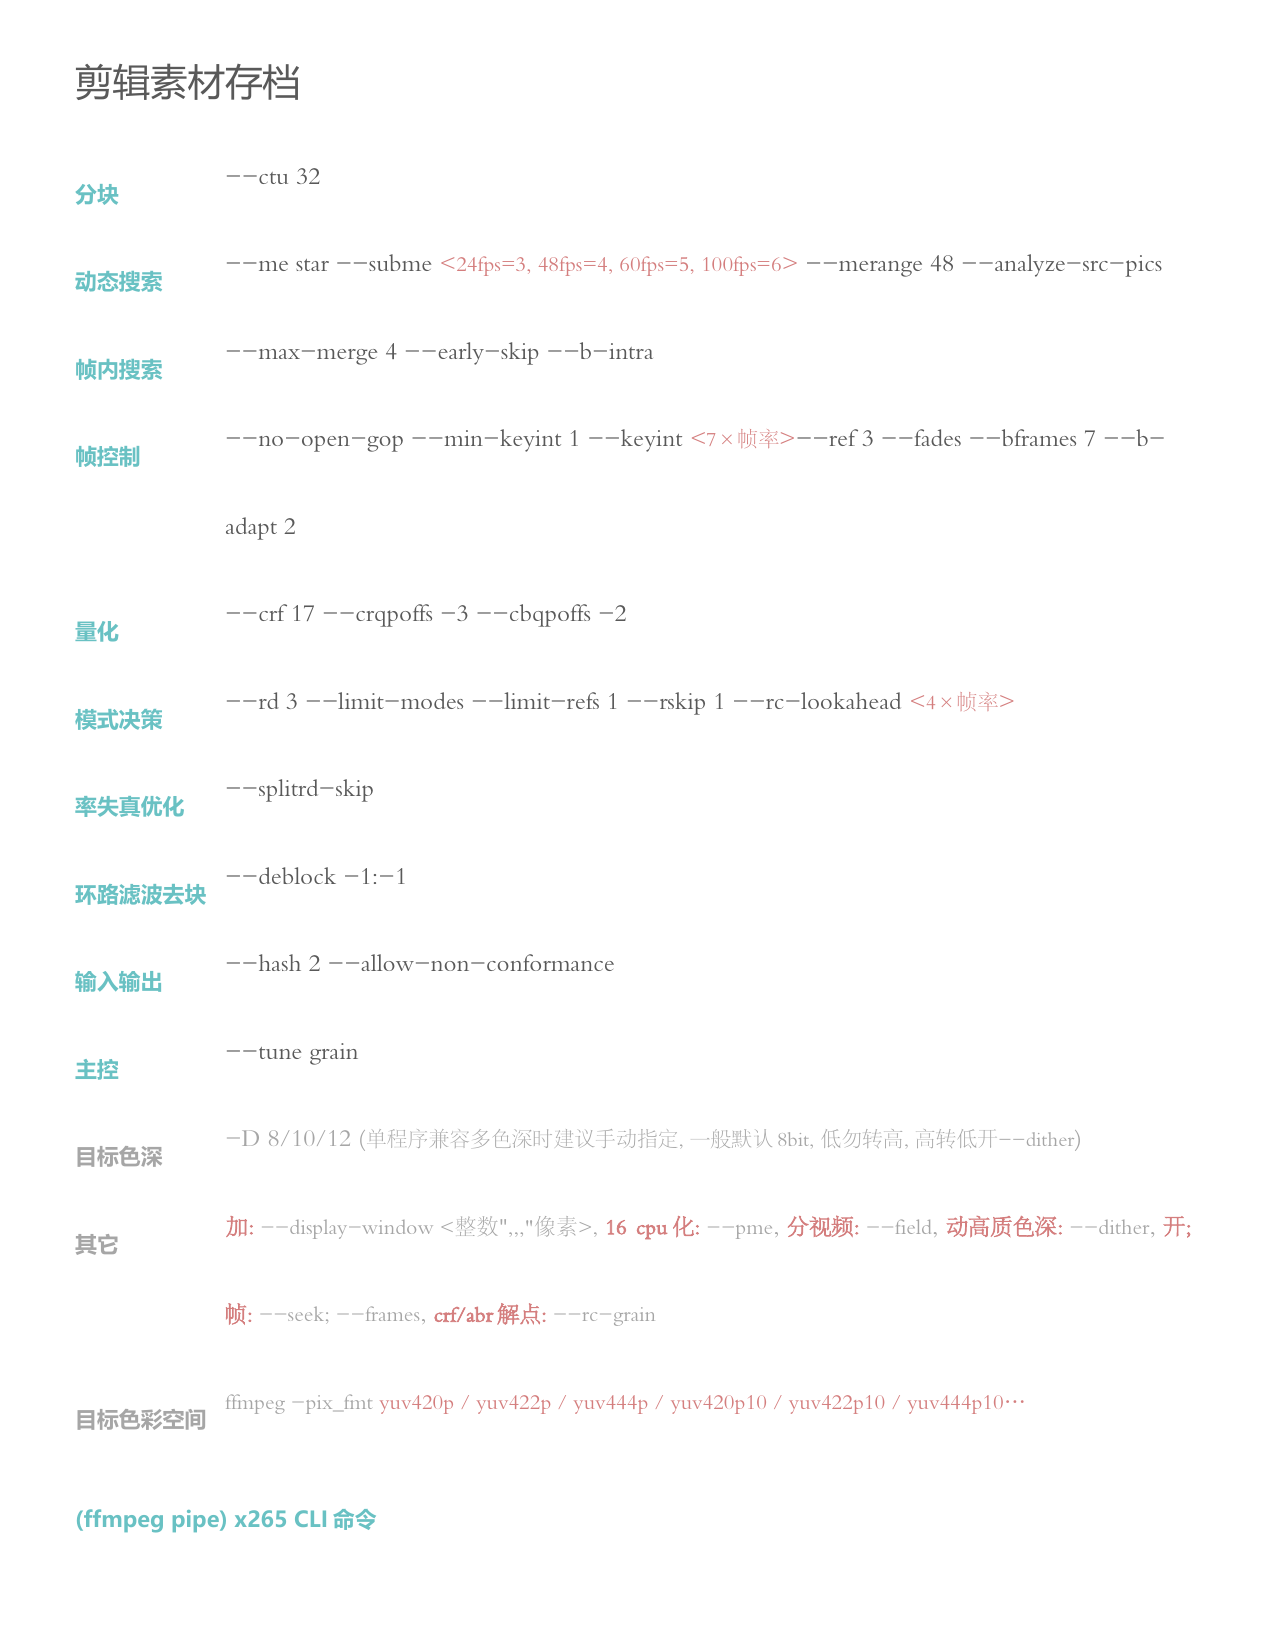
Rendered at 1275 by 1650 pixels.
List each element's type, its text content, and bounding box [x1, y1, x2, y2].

text (ffmpeg pipe) x265 CLI命令 [75, 1502, 1200, 1536]
subtitle 剪辑素材存档 [75, 46, 1200, 114]
